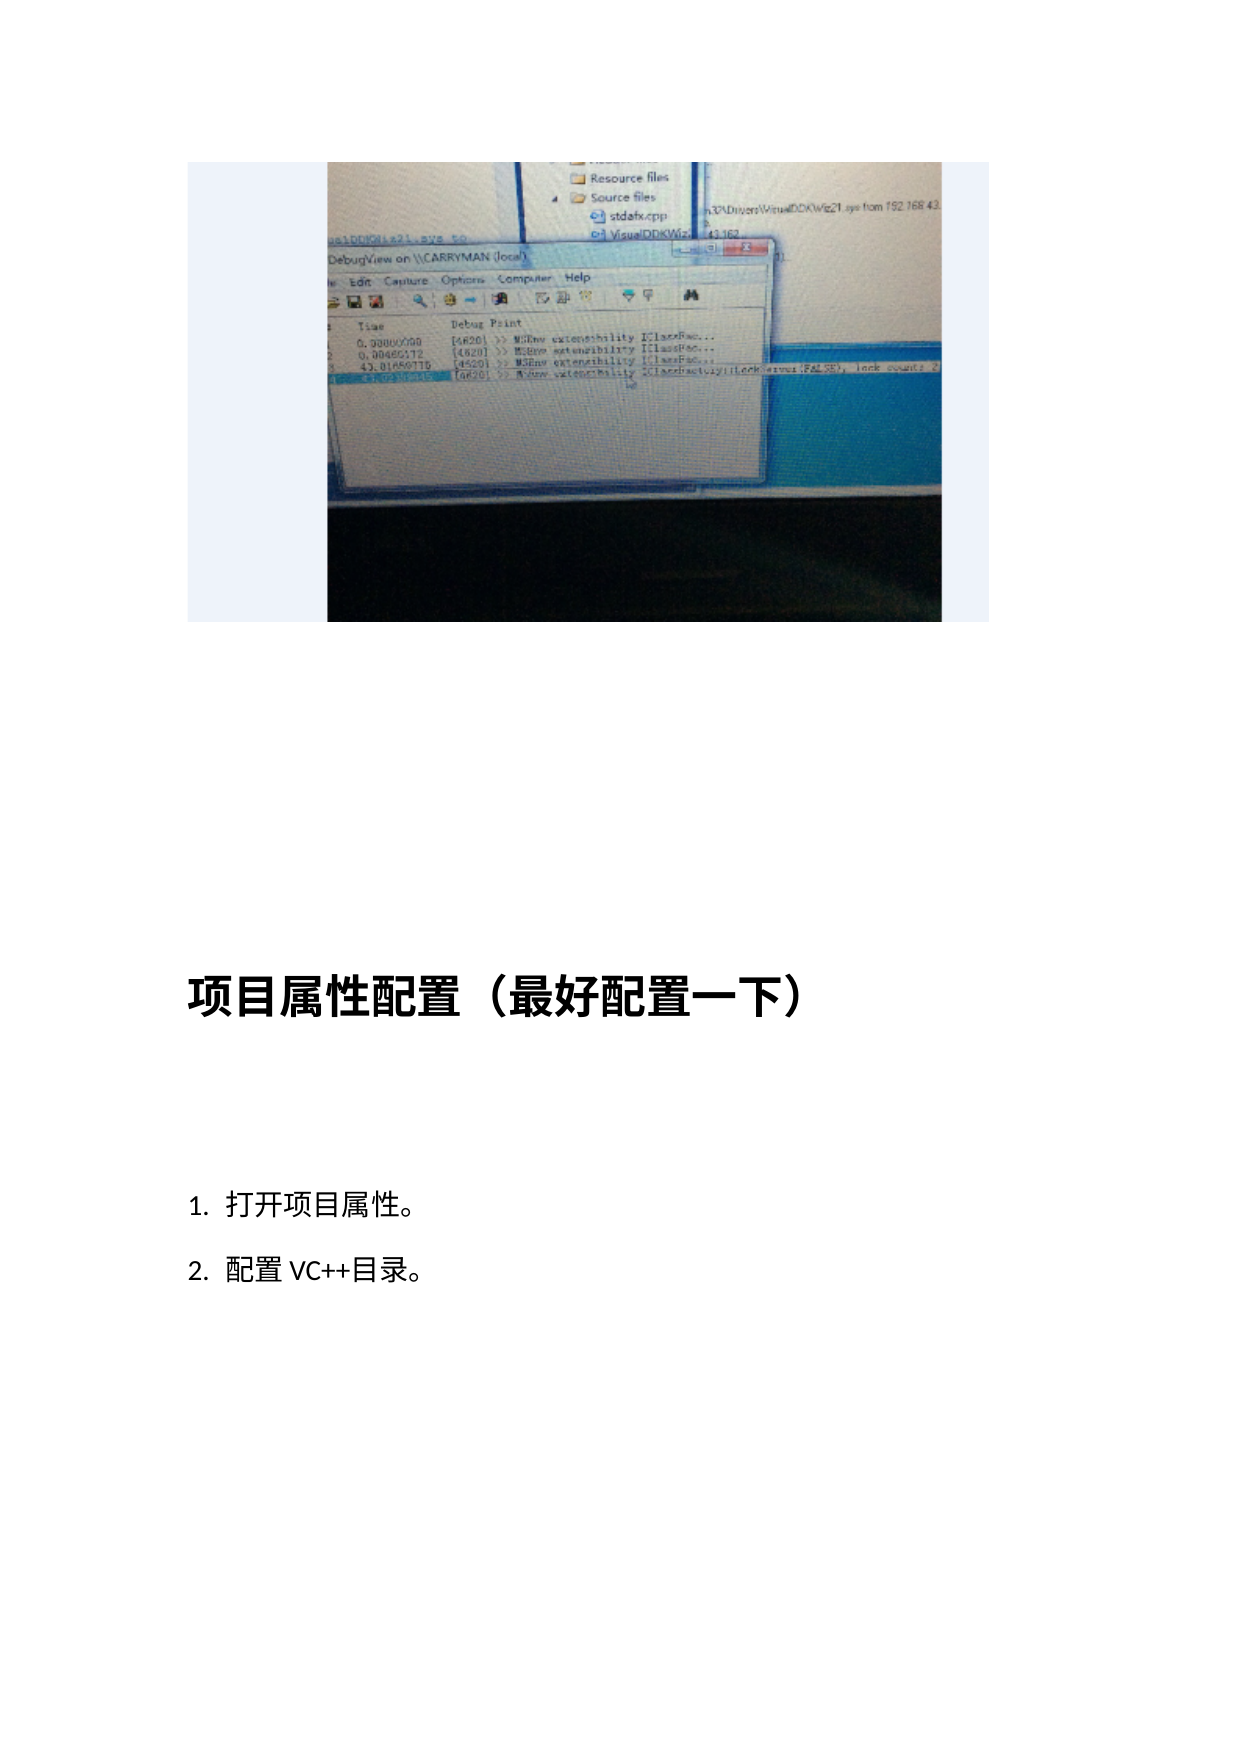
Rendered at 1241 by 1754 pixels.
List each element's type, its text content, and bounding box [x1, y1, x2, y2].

list 打开项目属性。 [187, 1170, 1053, 1235]
list 配置VC++目录。 [187, 1235, 1053, 1300]
subtitle 项目属性配置（最好配置一下） [187, 945, 1053, 1042]
picture [187, 162, 989, 622]
